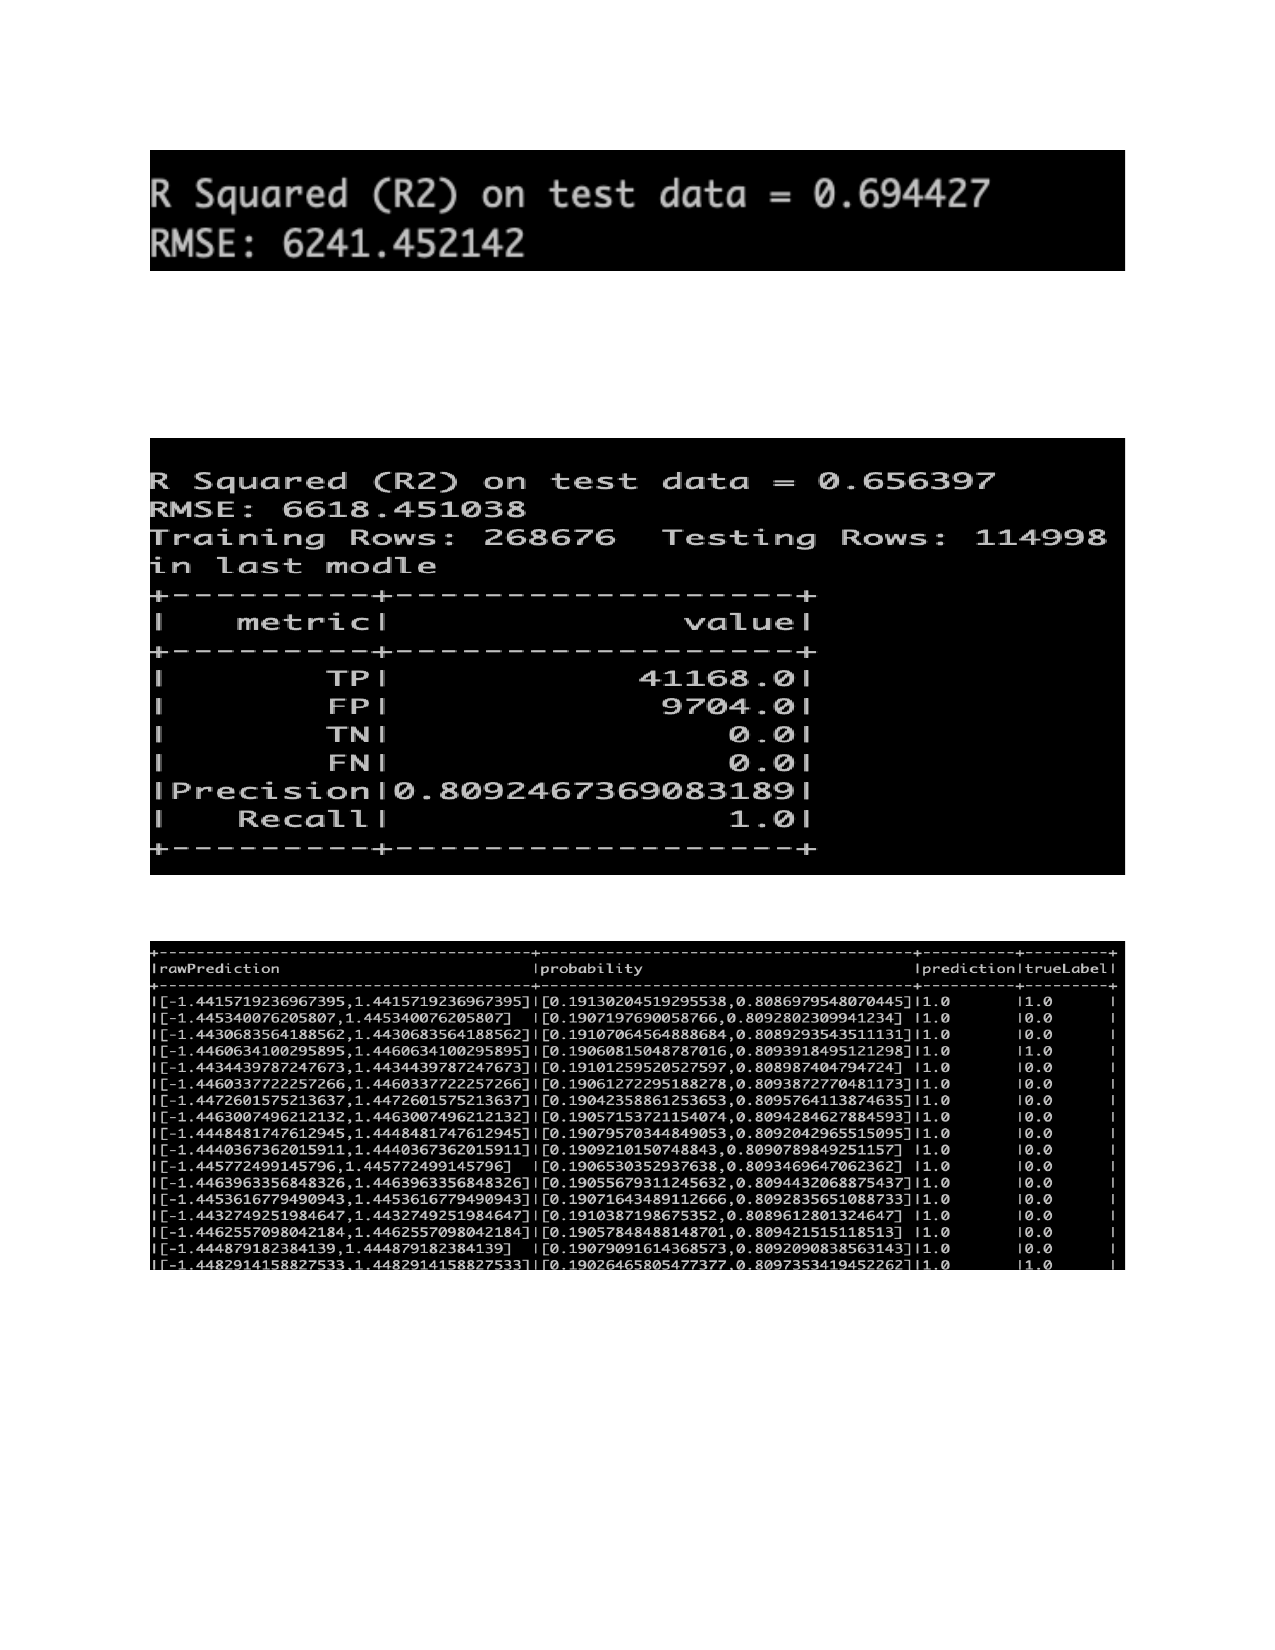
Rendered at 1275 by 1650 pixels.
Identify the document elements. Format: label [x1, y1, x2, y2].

picture [150, 150, 1125, 271]
picture [150, 941, 1125, 1270]
picture [150, 438, 1125, 875]
